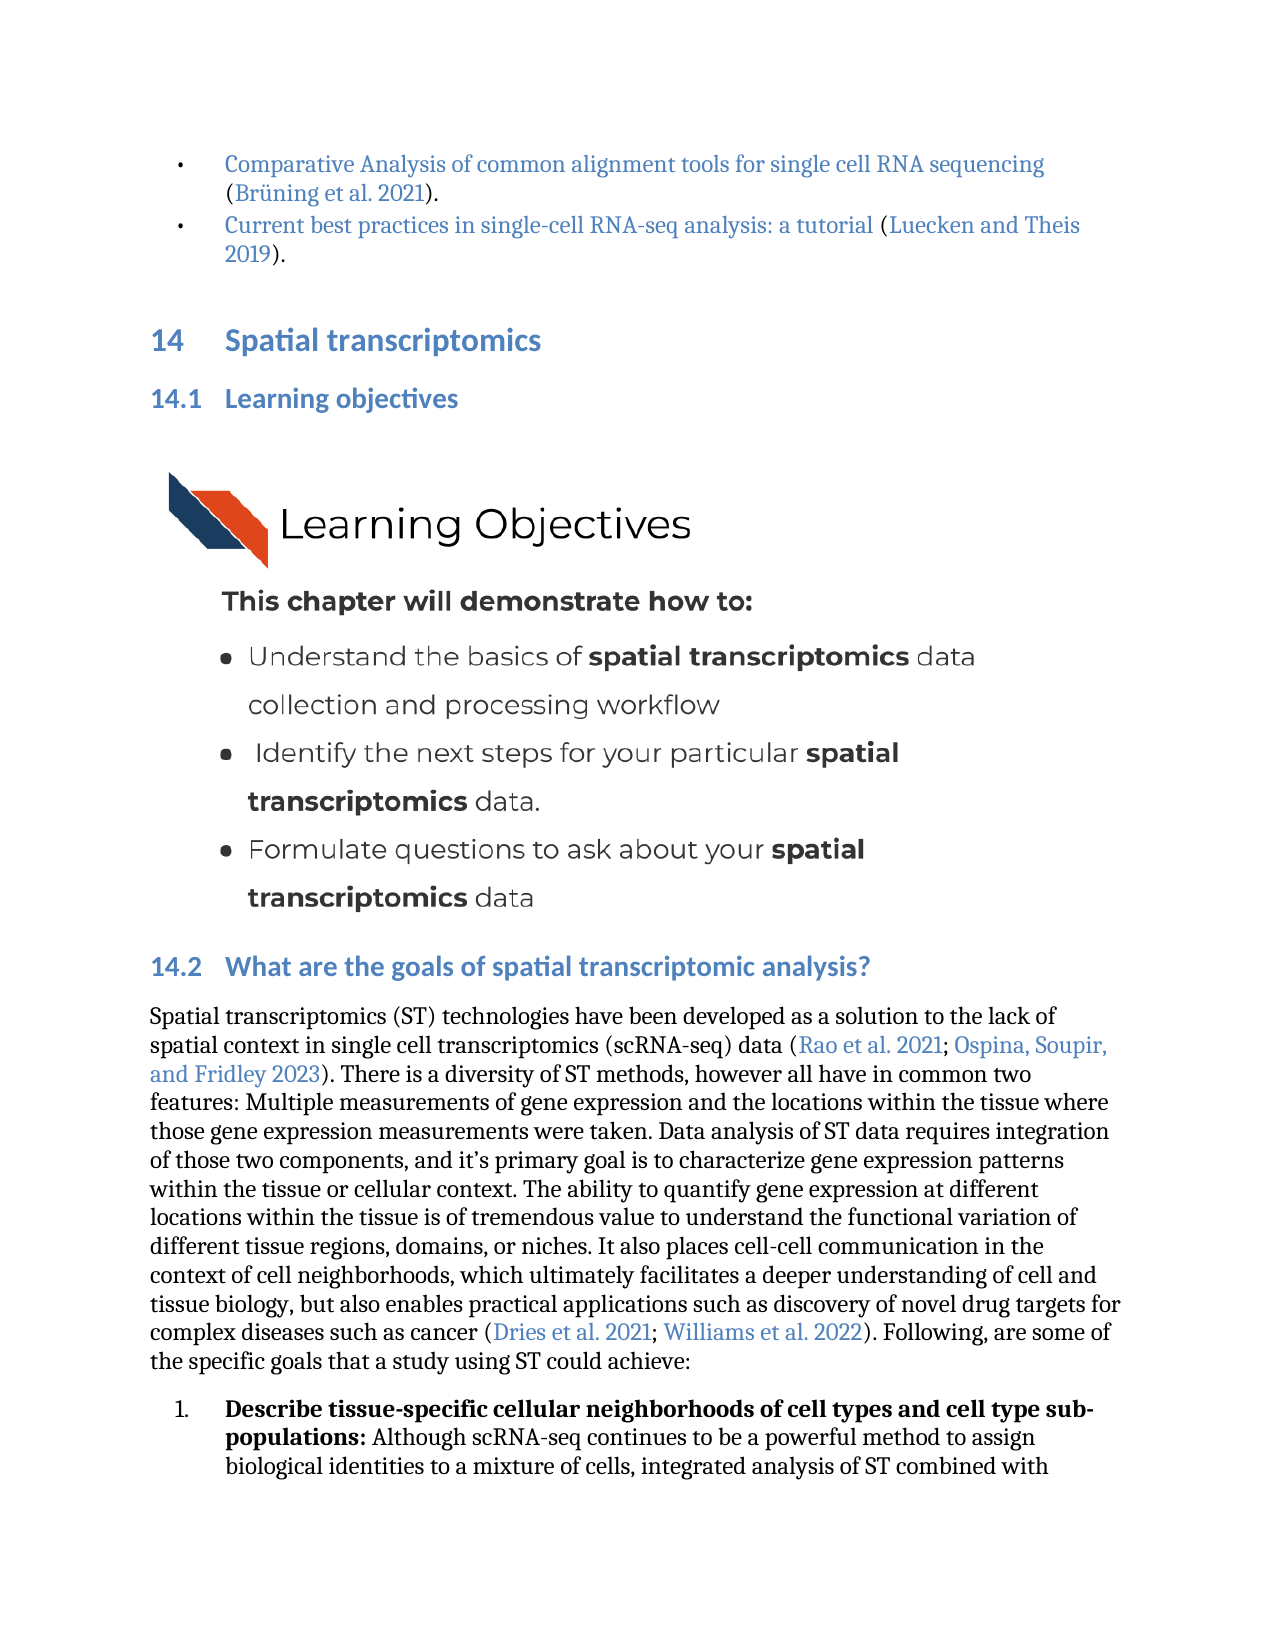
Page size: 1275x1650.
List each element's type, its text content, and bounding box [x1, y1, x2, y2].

subtitle 14.1 Learning objectives [150, 380, 1125, 416]
list Comparative Analysis of common alignment tools for single cell RNA sequencing (Brüning et al. 2021). [175, 150, 1125, 207]
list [175, 1394, 1125, 1481]
subtitle 14 Spatial transcriptomics [150, 319, 1125, 359]
text Spatial transcriptomics (ST) technologies have been developed as a solution to the lack of spatial context in single cell transcriptomics (scRNA-seq) data (Rao et al. 2021; Ospina, Soupir, and Fridley 2023). There is a diversity of ST methods, however all have in common two features: Multiple measurements of gene expression and the locations within the tissue where those gene expression measurements were taken. Data analysis of ST data requires integration of those two components, and it’s primary goal is to characterize gene expression patterns within the tissue or cellular context. The ability to quantify gene expression at different locations within the tissue is of tremendous value to understand the functional variation of different tissue regions, domains, or niches. It also places cell-cell communication in the context of cell neighborhoods, which ultimately facilitates a deeper understanding of cell and tissue biology, but also enables practical applications such as discovery of novel drug targets for complex diseases such as cancer (Dries et al. 2021; Williams et al. 2022). Following, are some of the specific goals that a study using ST could achieve: [150, 1002, 1125, 1376]
list Current best practices in single-cell RNA-seq analysis: a tutorial (Luecken and Theis 2019). [175, 211, 1125, 269]
subtitle 14.2 What are the goals of spatial transcriptomic analysis? [150, 948, 1125, 983]
picture [168, 434, 1044, 927]
